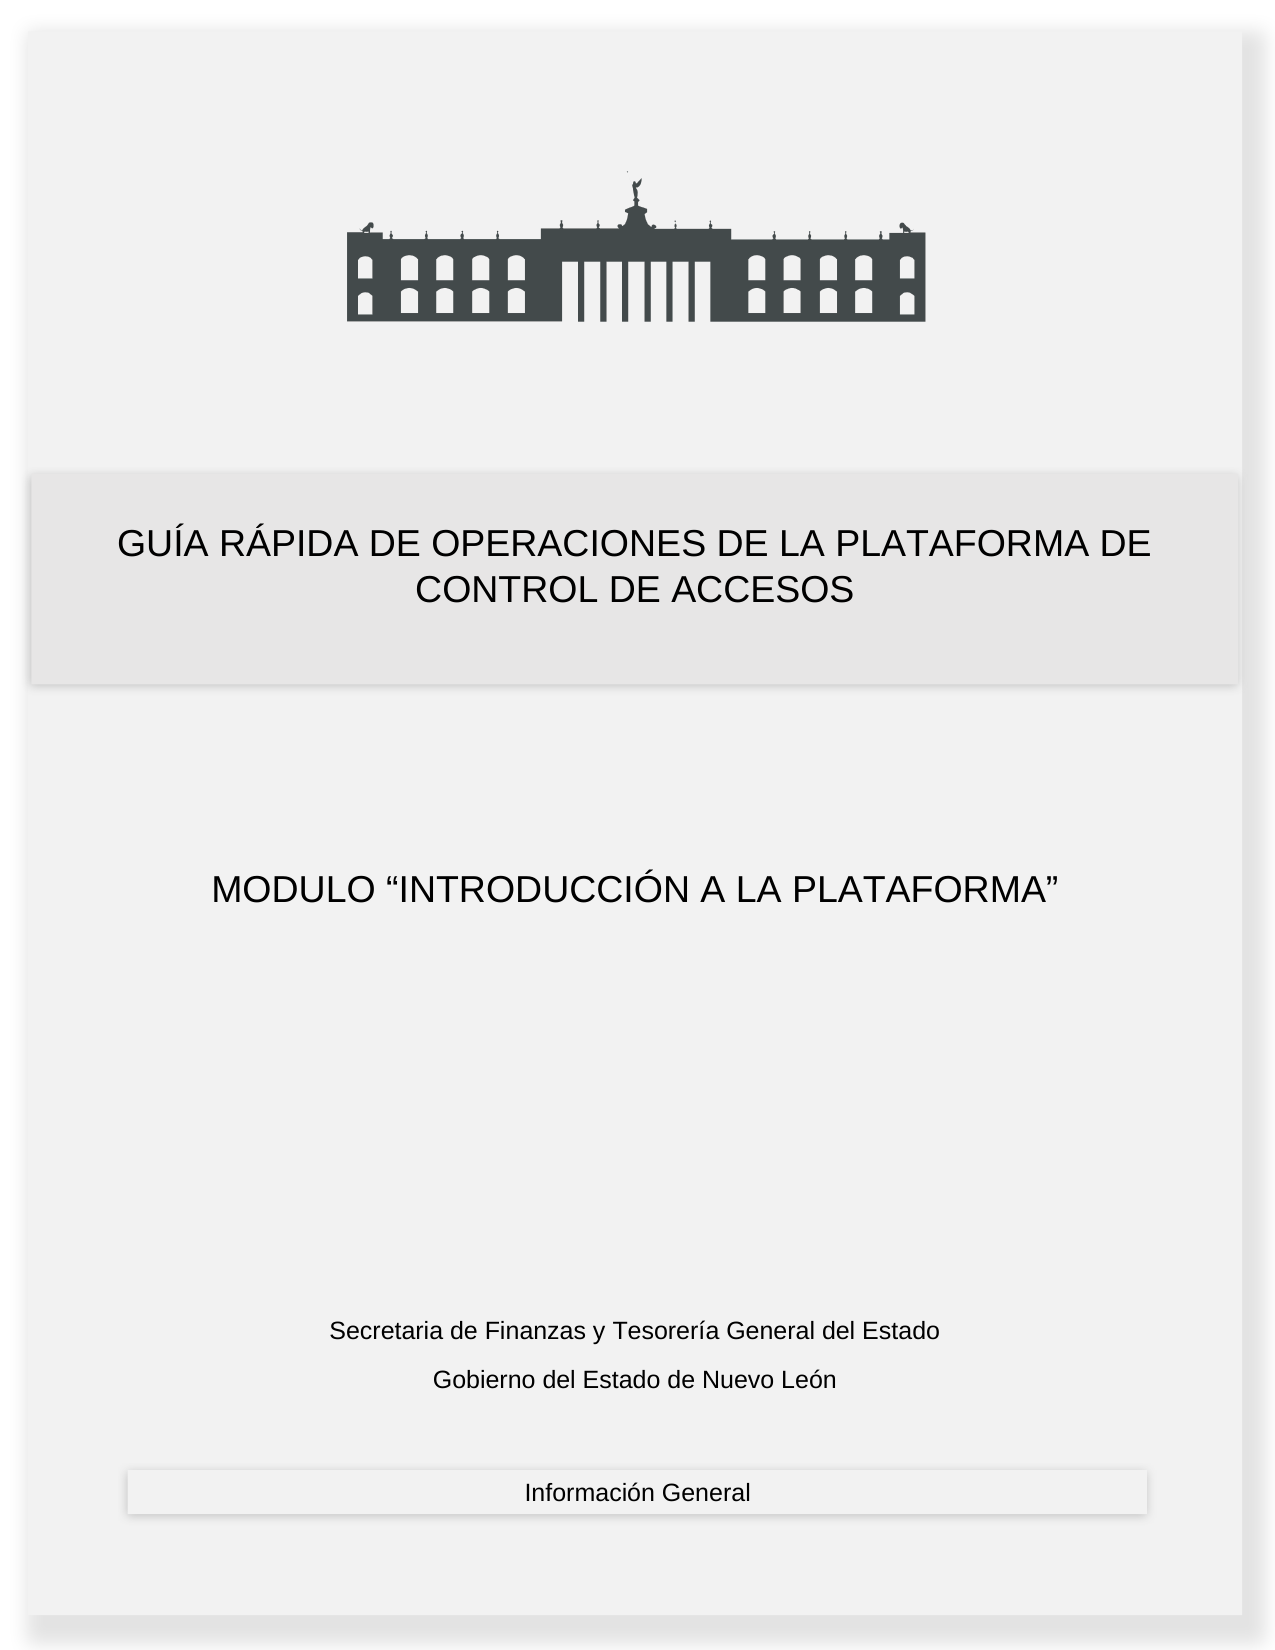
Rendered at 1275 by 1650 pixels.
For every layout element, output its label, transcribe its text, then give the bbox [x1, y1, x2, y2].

text Secretaria de Finanzas y Tesorería General del Estado [148, 1316, 1122, 1344]
picture [343, 171, 930, 357]
text Gobierno del Estado de Nuevo León [148, 1365, 1122, 1394]
text MODULO “INTRODUCCIÓN A LA PLATAFORMA” [148, 867, 1122, 910]
